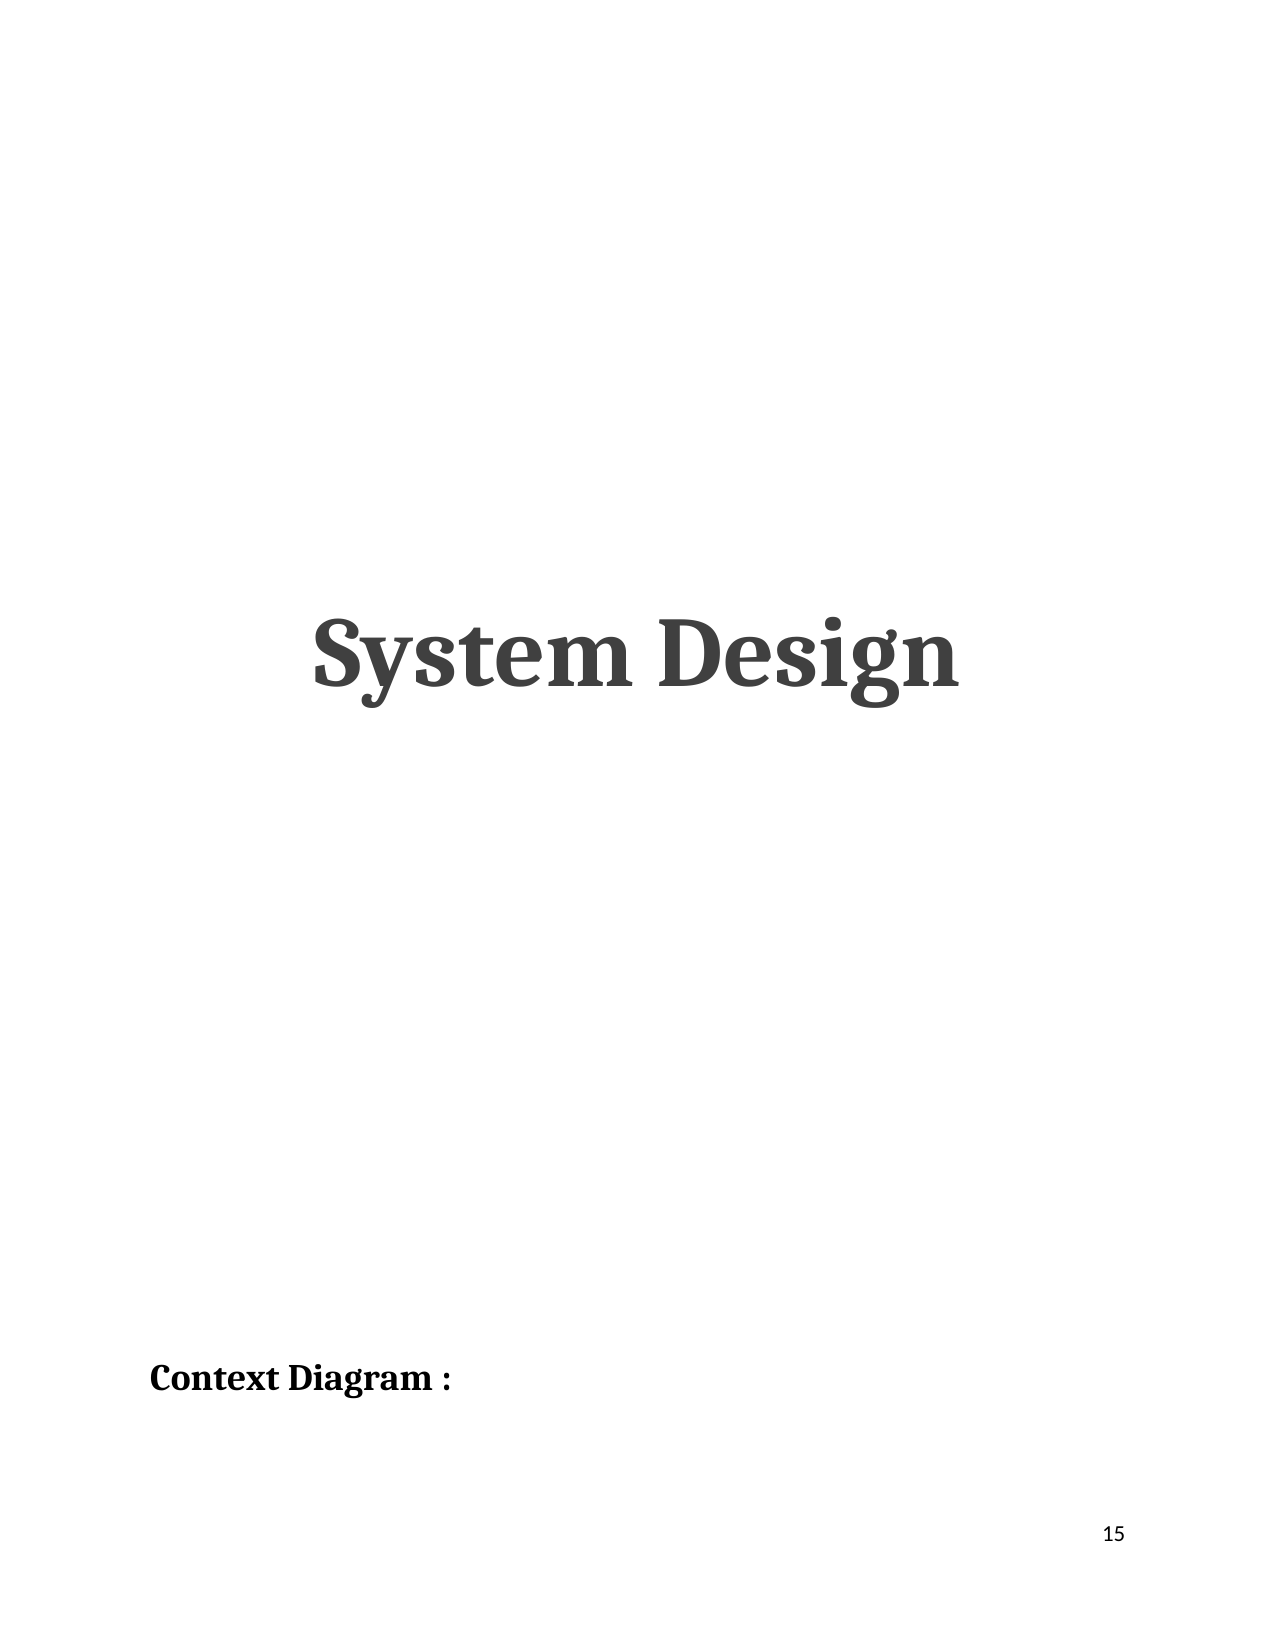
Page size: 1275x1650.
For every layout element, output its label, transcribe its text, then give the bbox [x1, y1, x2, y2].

text Context Diagram : [150, 1357, 1125, 1400]
text System Design [150, 597, 1125, 712]
